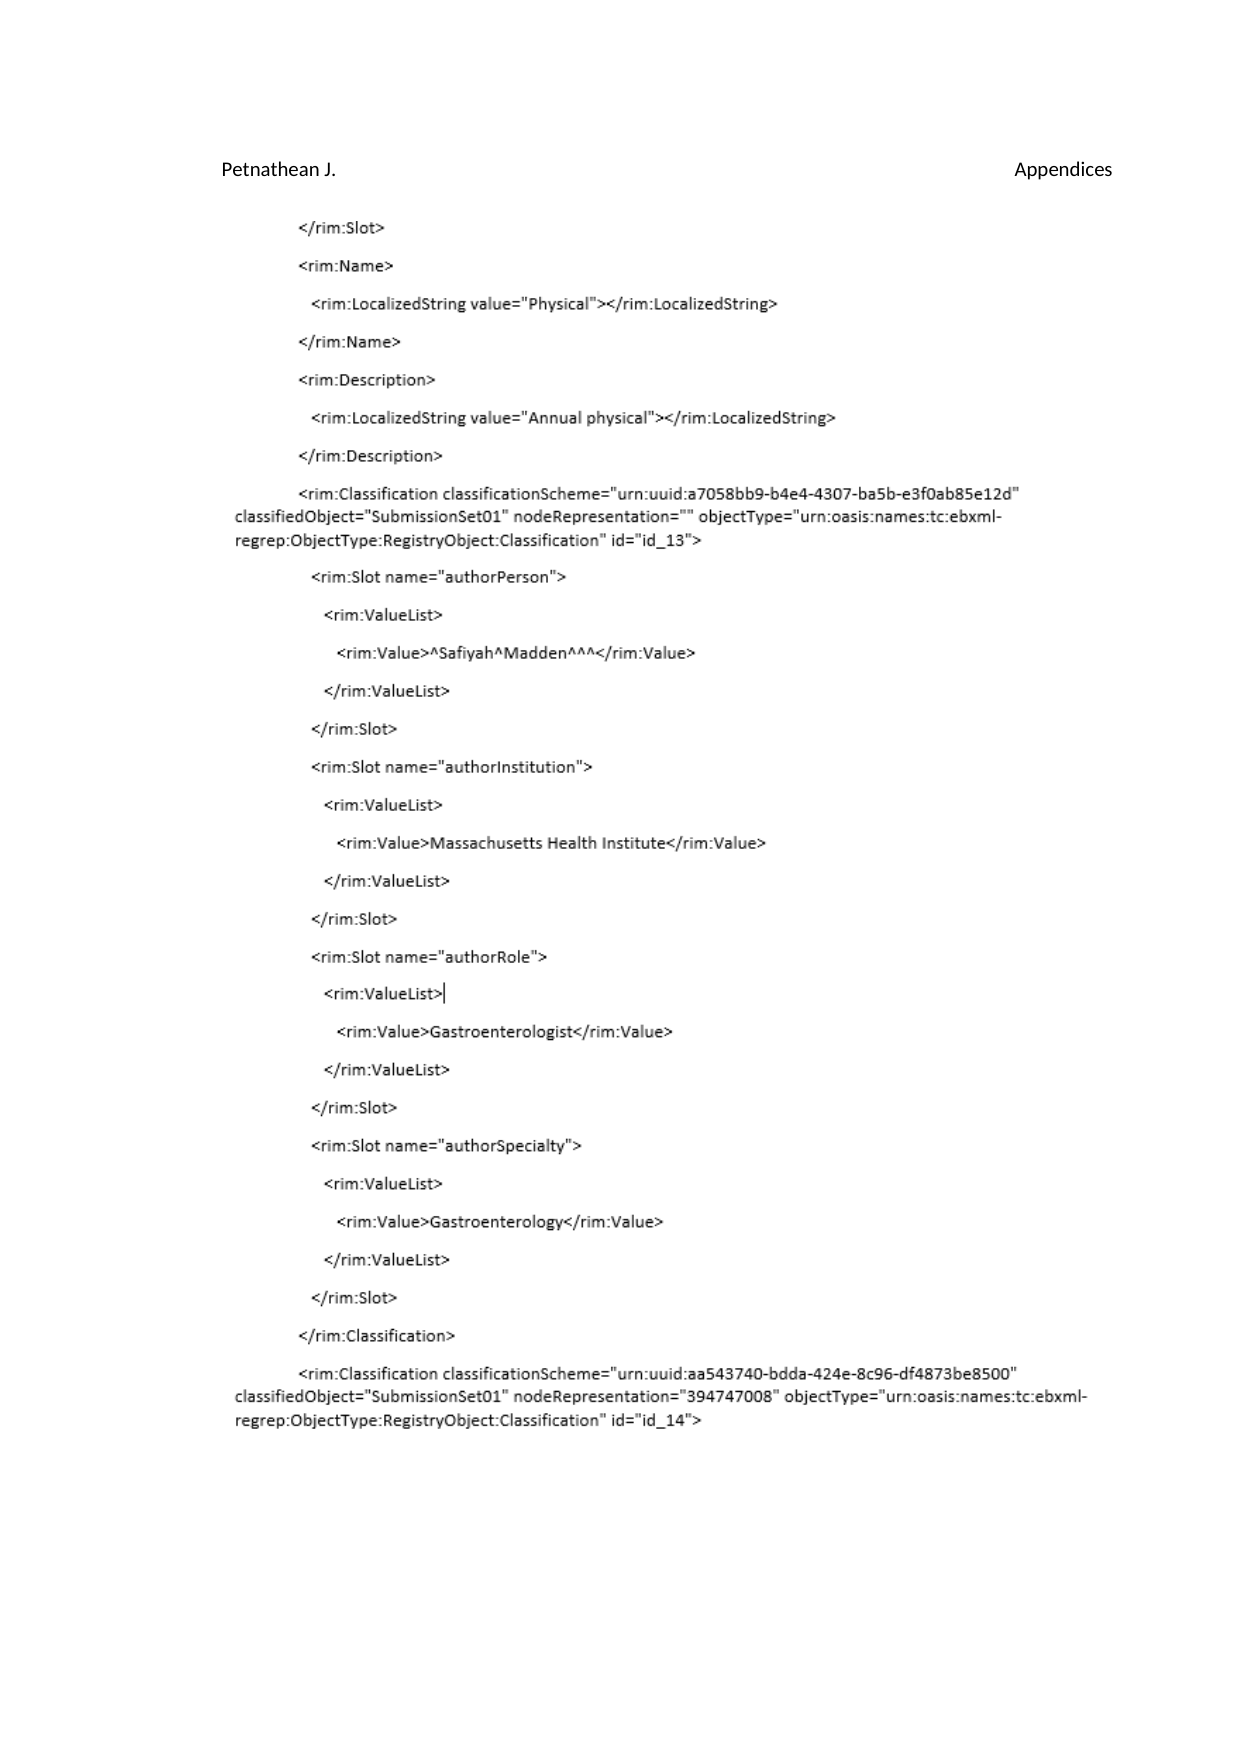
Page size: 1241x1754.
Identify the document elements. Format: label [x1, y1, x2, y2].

picture [221, 221, 1105, 1436]
